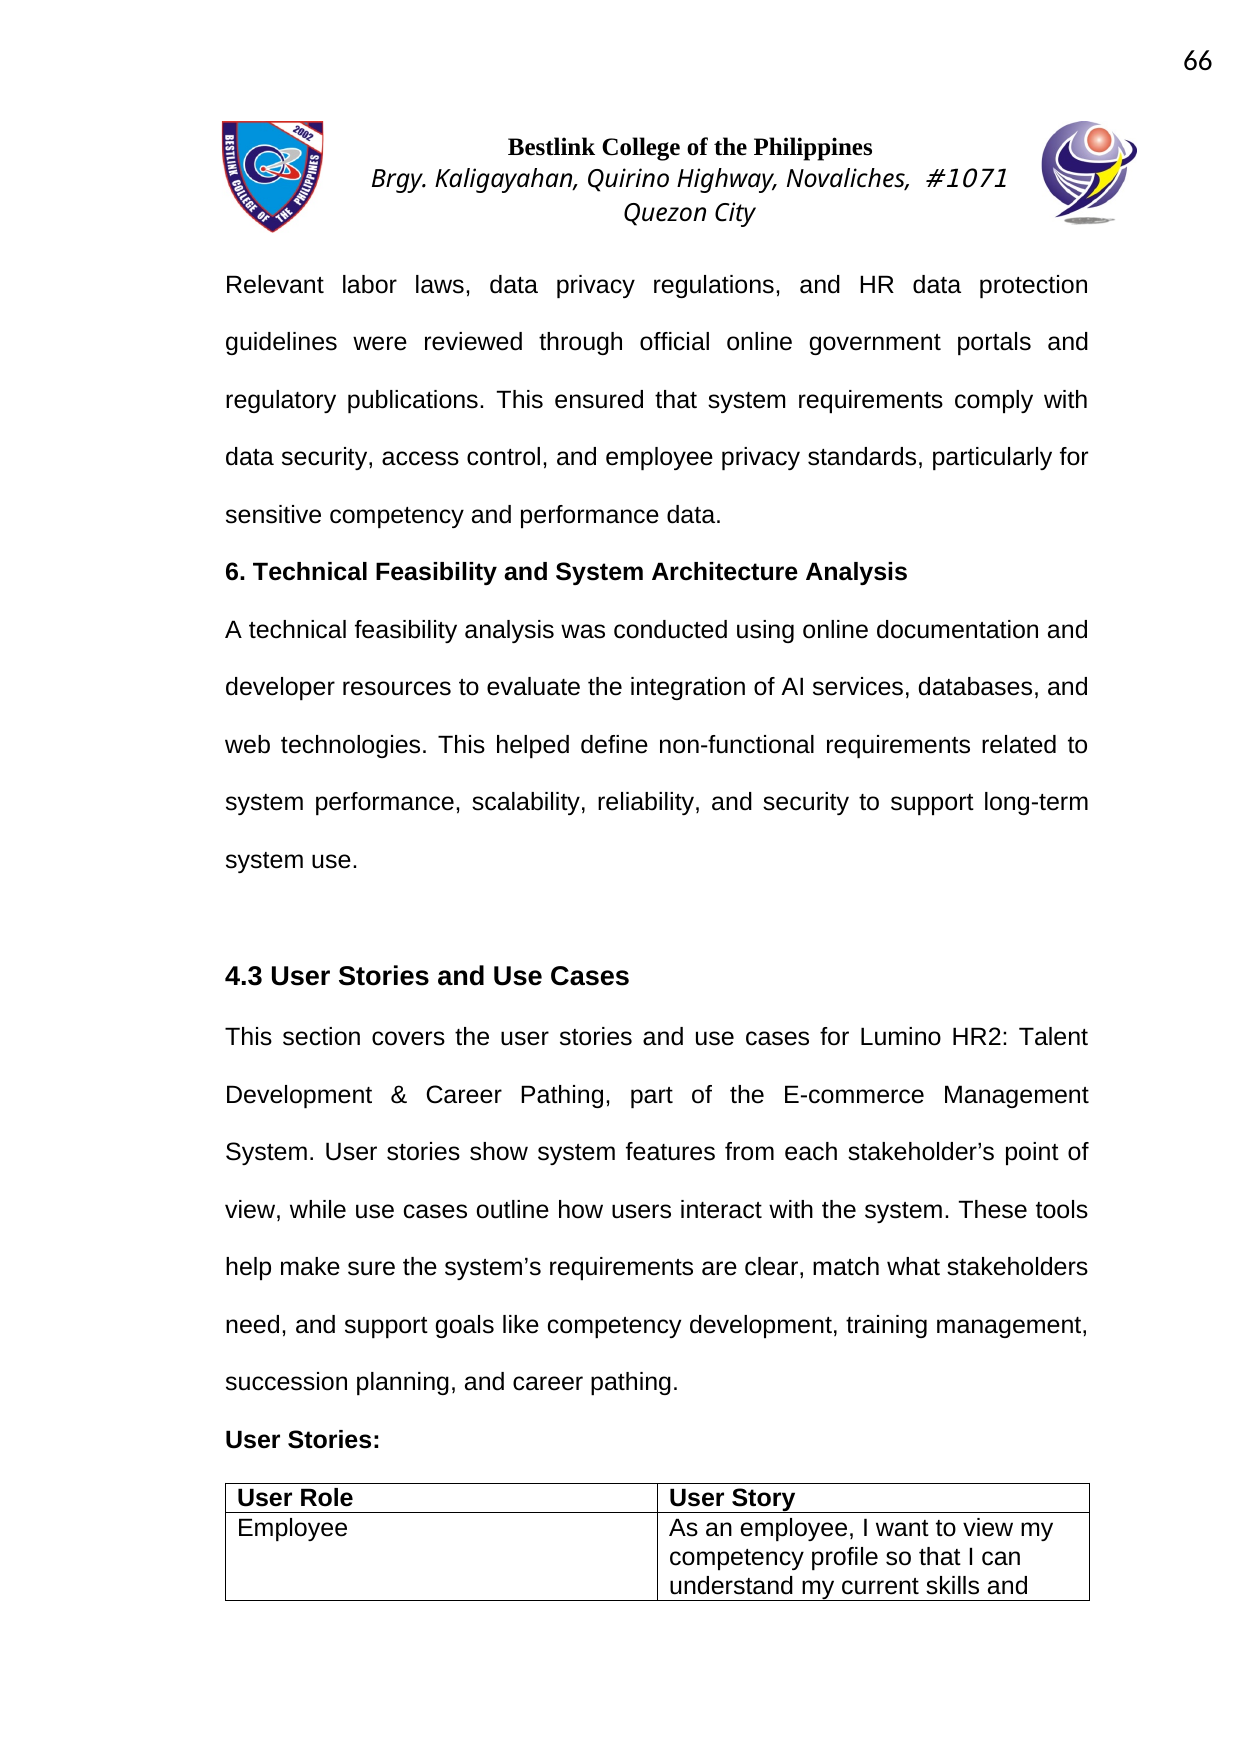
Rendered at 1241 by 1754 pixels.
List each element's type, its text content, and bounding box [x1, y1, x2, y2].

text A technical feasibility analysis was conducted using online documentation and developer resources to evaluate the integration of AI services, databases, and web technologies. This helped define non-functional requirements related to system performance, scalability, reliability, and security to support long-term system use. [225, 615, 1090, 874]
text Relevant labor laws, data privacy regulations, and HR data protection guidelines were reviewed through official online government portals and regulatory publications. This ensured that system requirements comply with data security, access control, and employee privacy standards, particularly for sensitive competency and performance data. [225, 270, 1090, 529]
picture [221, 121, 324, 233]
text User Stories: [225, 1425, 1090, 1454]
table_cell Employee [226, 1513, 657, 1599]
table_header User Story [658, 1484, 1089, 1512]
text 6. Technical Feasibility and System Architecture Analysis [225, 557, 1090, 586]
picture [1041, 121, 1137, 225]
text 4.3 User Stories and Use Cases [225, 960, 1090, 991]
text This section covers the user stories and use cases for Lumino HR2: Talent Development & Career Pathing, part of the E-commerce Management System. User stories show system features from each stakeholder’s point of view, while use cases outline how users interact with the system. These tools help make sure the system’s requirements are clear, match what stakeholders need, and support goals like competency development, training management, succession planning, and career pathing. [225, 1022, 1090, 1396]
table_header User Role [226, 1484, 657, 1512]
table_cell As an employee, I want to view my competency profile so that I can understand my current skills and areas for improvement. [658, 1513, 1089, 1599]
